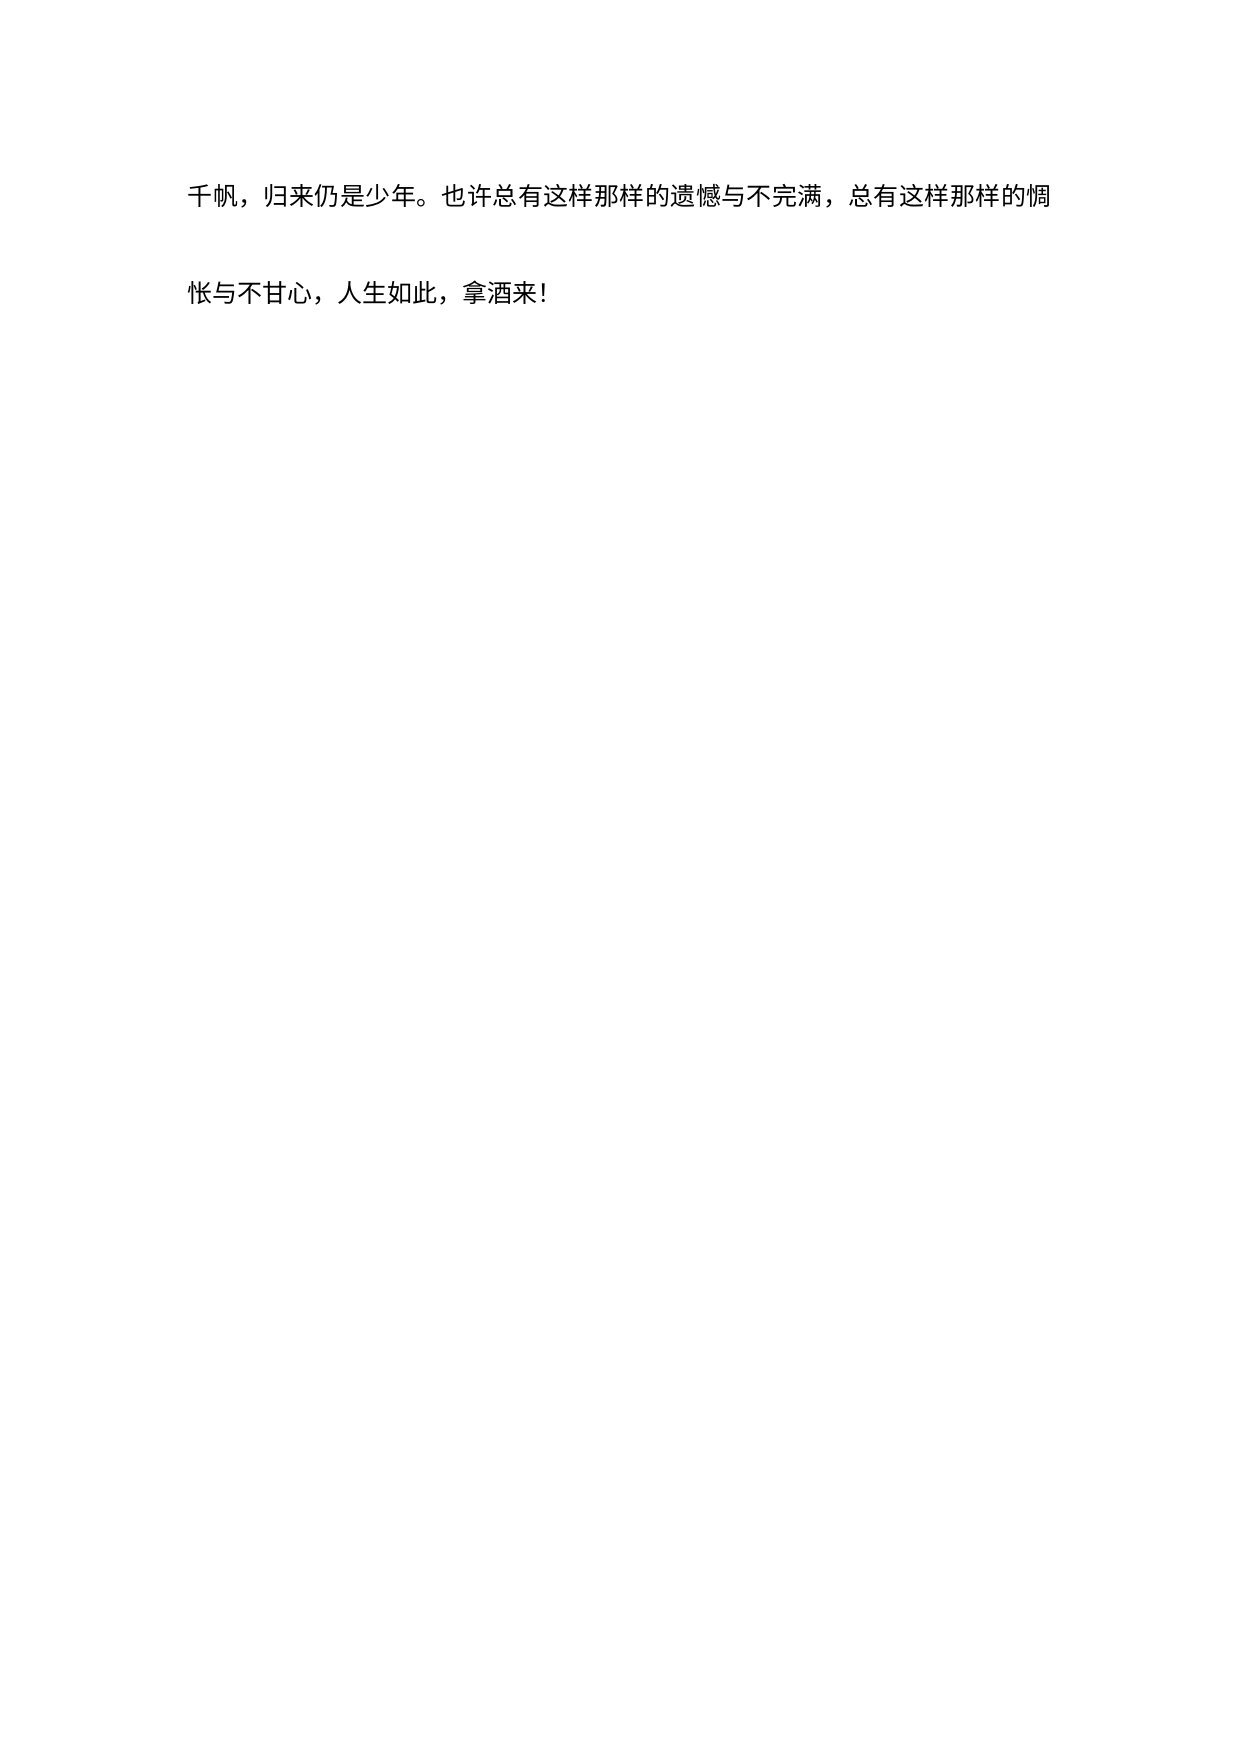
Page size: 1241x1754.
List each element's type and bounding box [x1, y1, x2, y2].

text [187, 162, 1053, 324]
